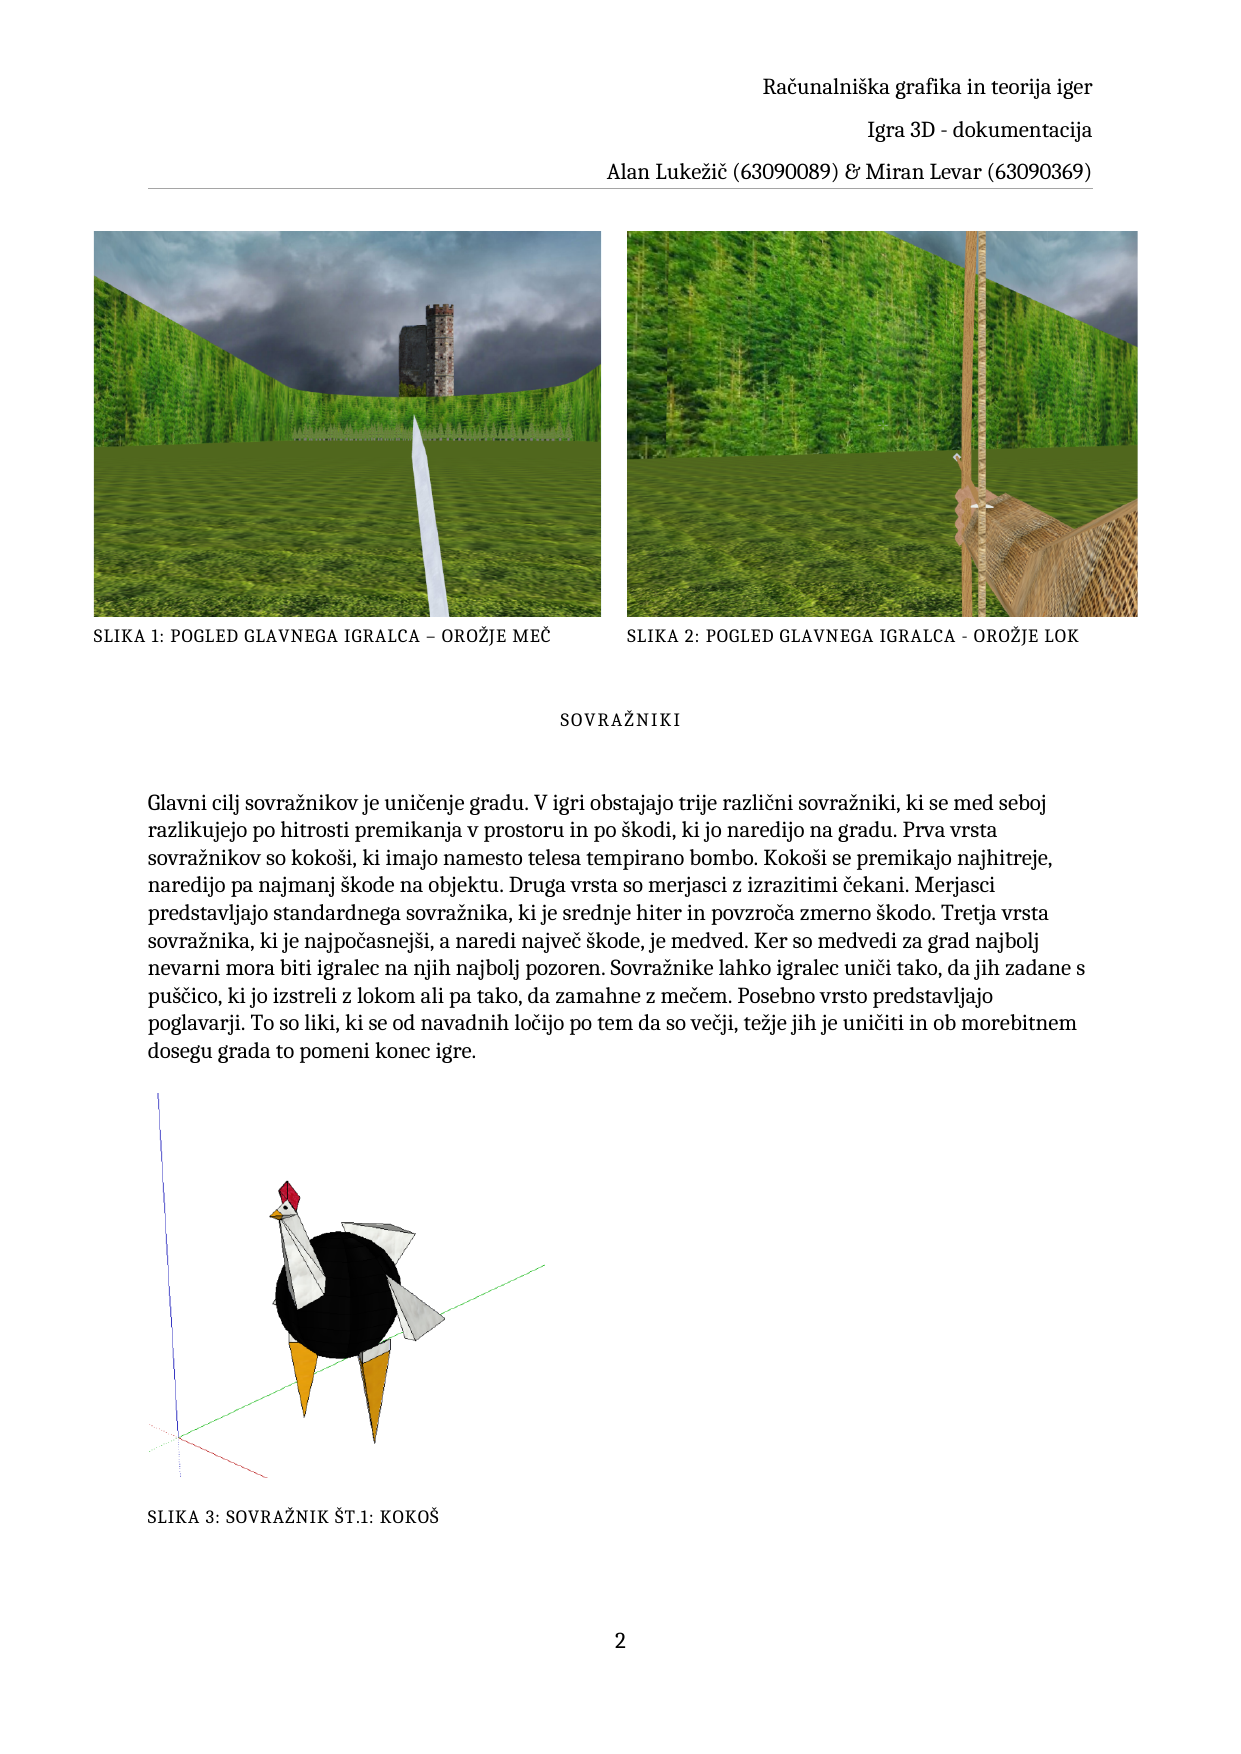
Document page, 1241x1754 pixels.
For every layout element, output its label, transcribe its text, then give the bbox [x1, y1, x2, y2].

picture [147, 1093, 545, 1478]
picture [627, 231, 1138, 617]
subtitle Sovražniki [148, 709, 1093, 731]
text Glavni cilj sovražnikov je uničenje gradu. V igri obstajajo trije različni sovražniki, ki se med seboj razlikujejo po hitrosti premikanja v prostoru in po škodi, ki jo naredijo na gradu. Prva vrsta sovražnikov so kokoši, ki imajo namesto telesa tempirano bombo. Kokoši se premikajo najhitreje, naredijo pa najmanj škode na objektu. Druga vrsta so merjasci z izrazitimi čekani. Merjasci predstavljajo standardnega sovražnika, ki je srednje hiter in povzroča zmerno škodo. Tretja vrsta sovražnika, ki je najpočasnejši, a naredi največ škode, je medved. Ker so medvedi za grad najbolj nevarni mora biti igralec na njih najbolj pozoren. Sovražnike lahko igralec uniči tako, da jih zadane s puščico, ki jo izstreli z lokom ali pa tako, da zamahne z mečem. Posebno vrsto predstavljajo poglavarji. To so liki, ki se od navadnih ločijo po tem da so večji, težje jih je uničiti in ob morebitnem dosegu grada to pomeni konec igre. [148, 789, 1093, 1064]
text Slika 3: Sovražnik št.1: kokoš [148, 1507, 1093, 1528]
picture [93, 231, 602, 617]
